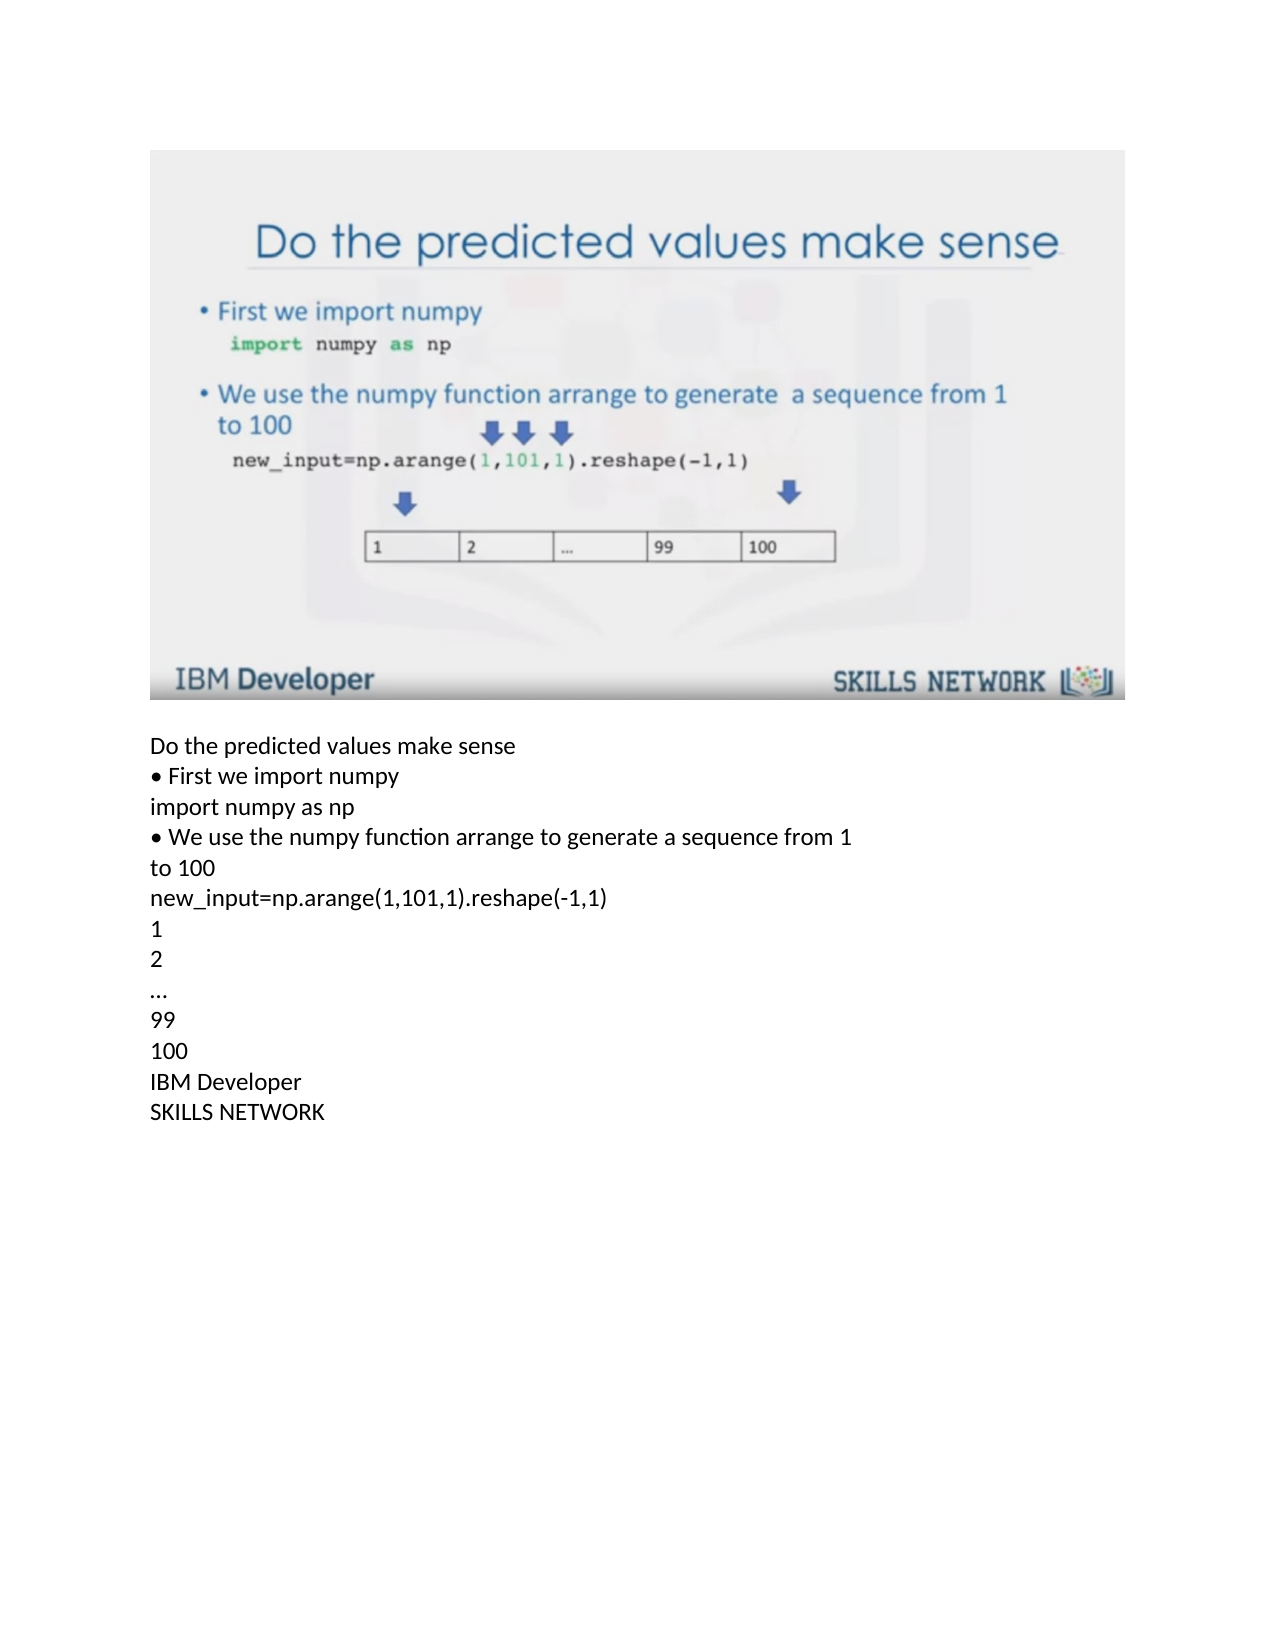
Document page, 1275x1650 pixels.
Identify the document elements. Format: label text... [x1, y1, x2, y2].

text 99 [150, 1004, 1125, 1035]
text 1 [150, 913, 1125, 943]
text SKILLS NETWORK [150, 1096, 1125, 1127]
text 2 [150, 943, 1125, 974]
text IBM Developer [150, 1066, 1125, 1096]
text to 100 [150, 852, 1125, 882]
text new_input=np.arange(1,101,1).reshape(-1,1) [150, 882, 1125, 913]
text import numpy as np [150, 791, 1125, 821]
text • First we import numpy [150, 760, 1125, 791]
text • We use the numpy function arrange to generate a sequence from 1 [150, 821, 1125, 852]
text 100 [150, 1035, 1125, 1066]
picture [150, 150, 1125, 700]
text Do the predicted values make sense [150, 730, 1125, 760]
text … [150, 974, 1125, 1004]
